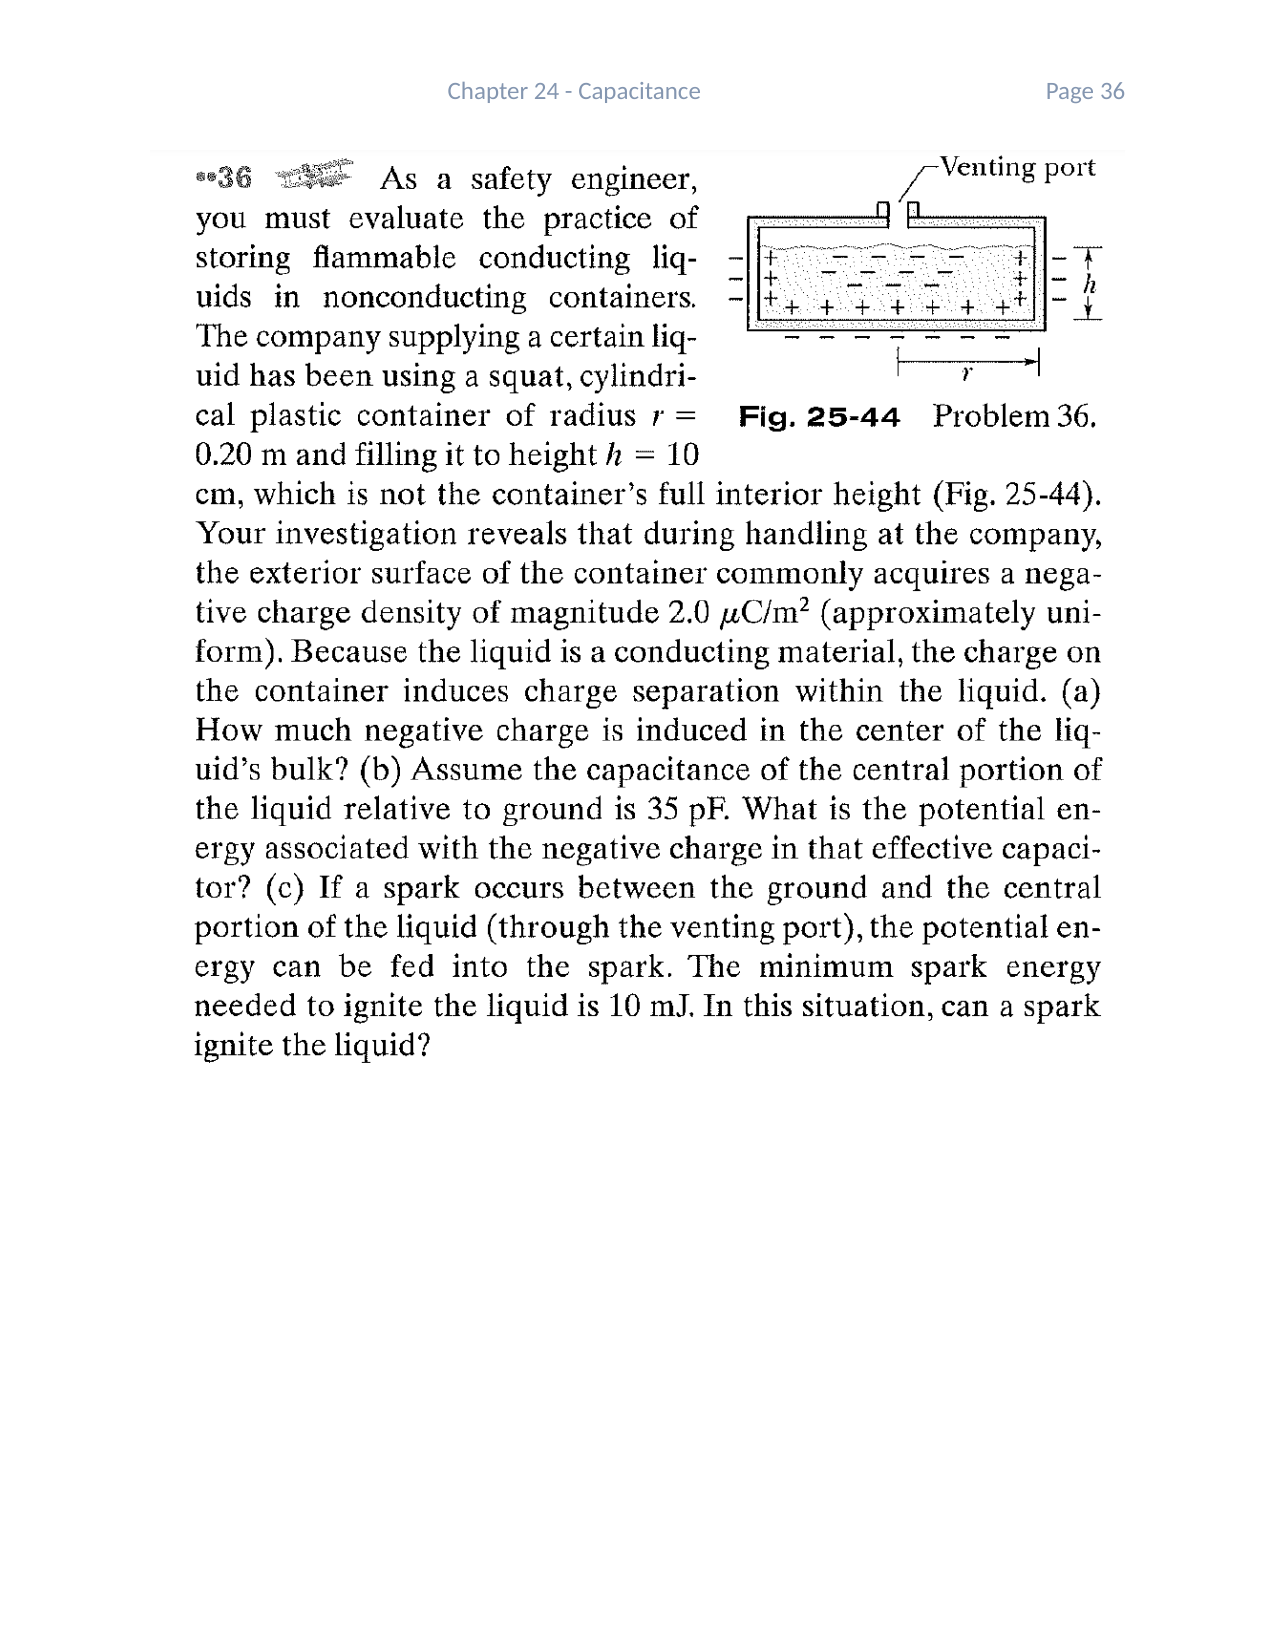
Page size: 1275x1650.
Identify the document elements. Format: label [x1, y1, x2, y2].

picture [150, 150, 1125, 1075]
